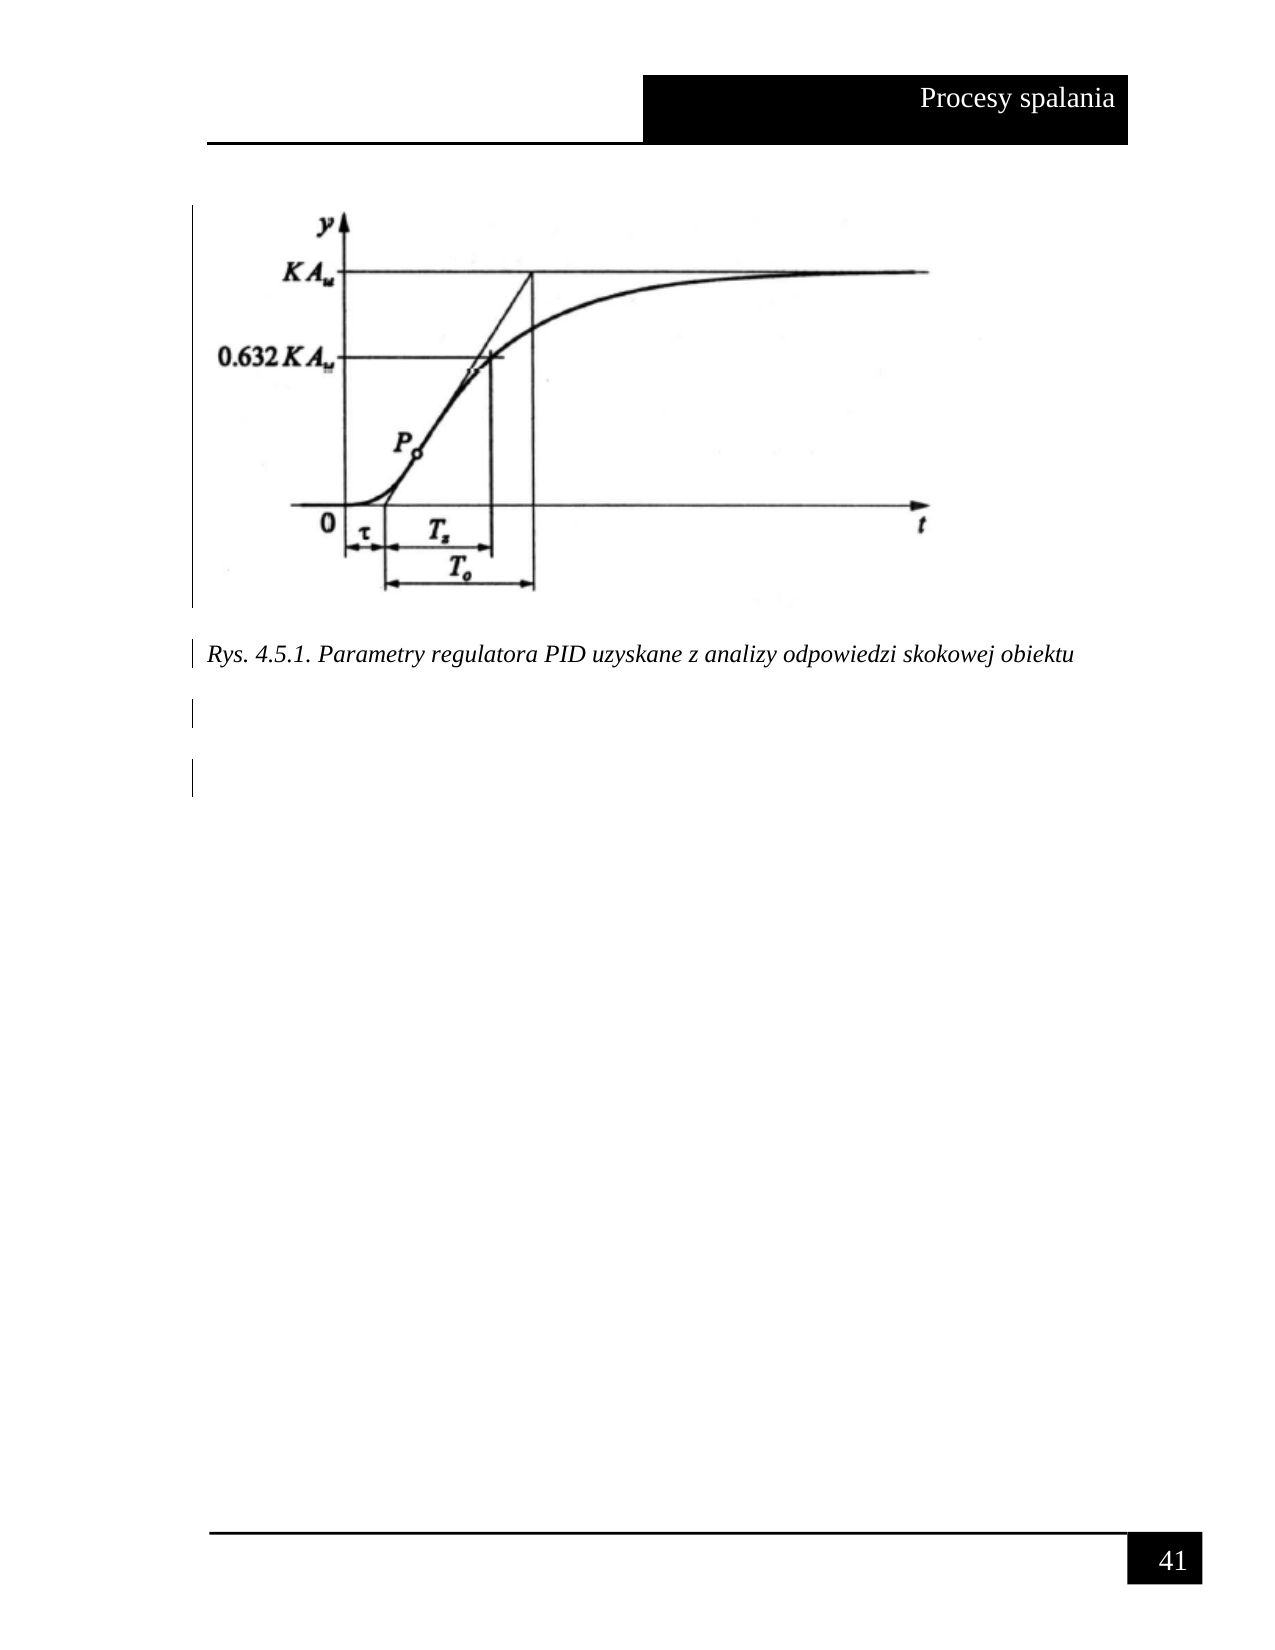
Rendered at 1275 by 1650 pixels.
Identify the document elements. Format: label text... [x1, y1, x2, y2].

picture [206, 205, 982, 609]
text Rys. 4.5.1. Parametry regulatora PID uzyskane z analizy odpowiedzi skokowej obiektu [207, 639, 1127, 668]
